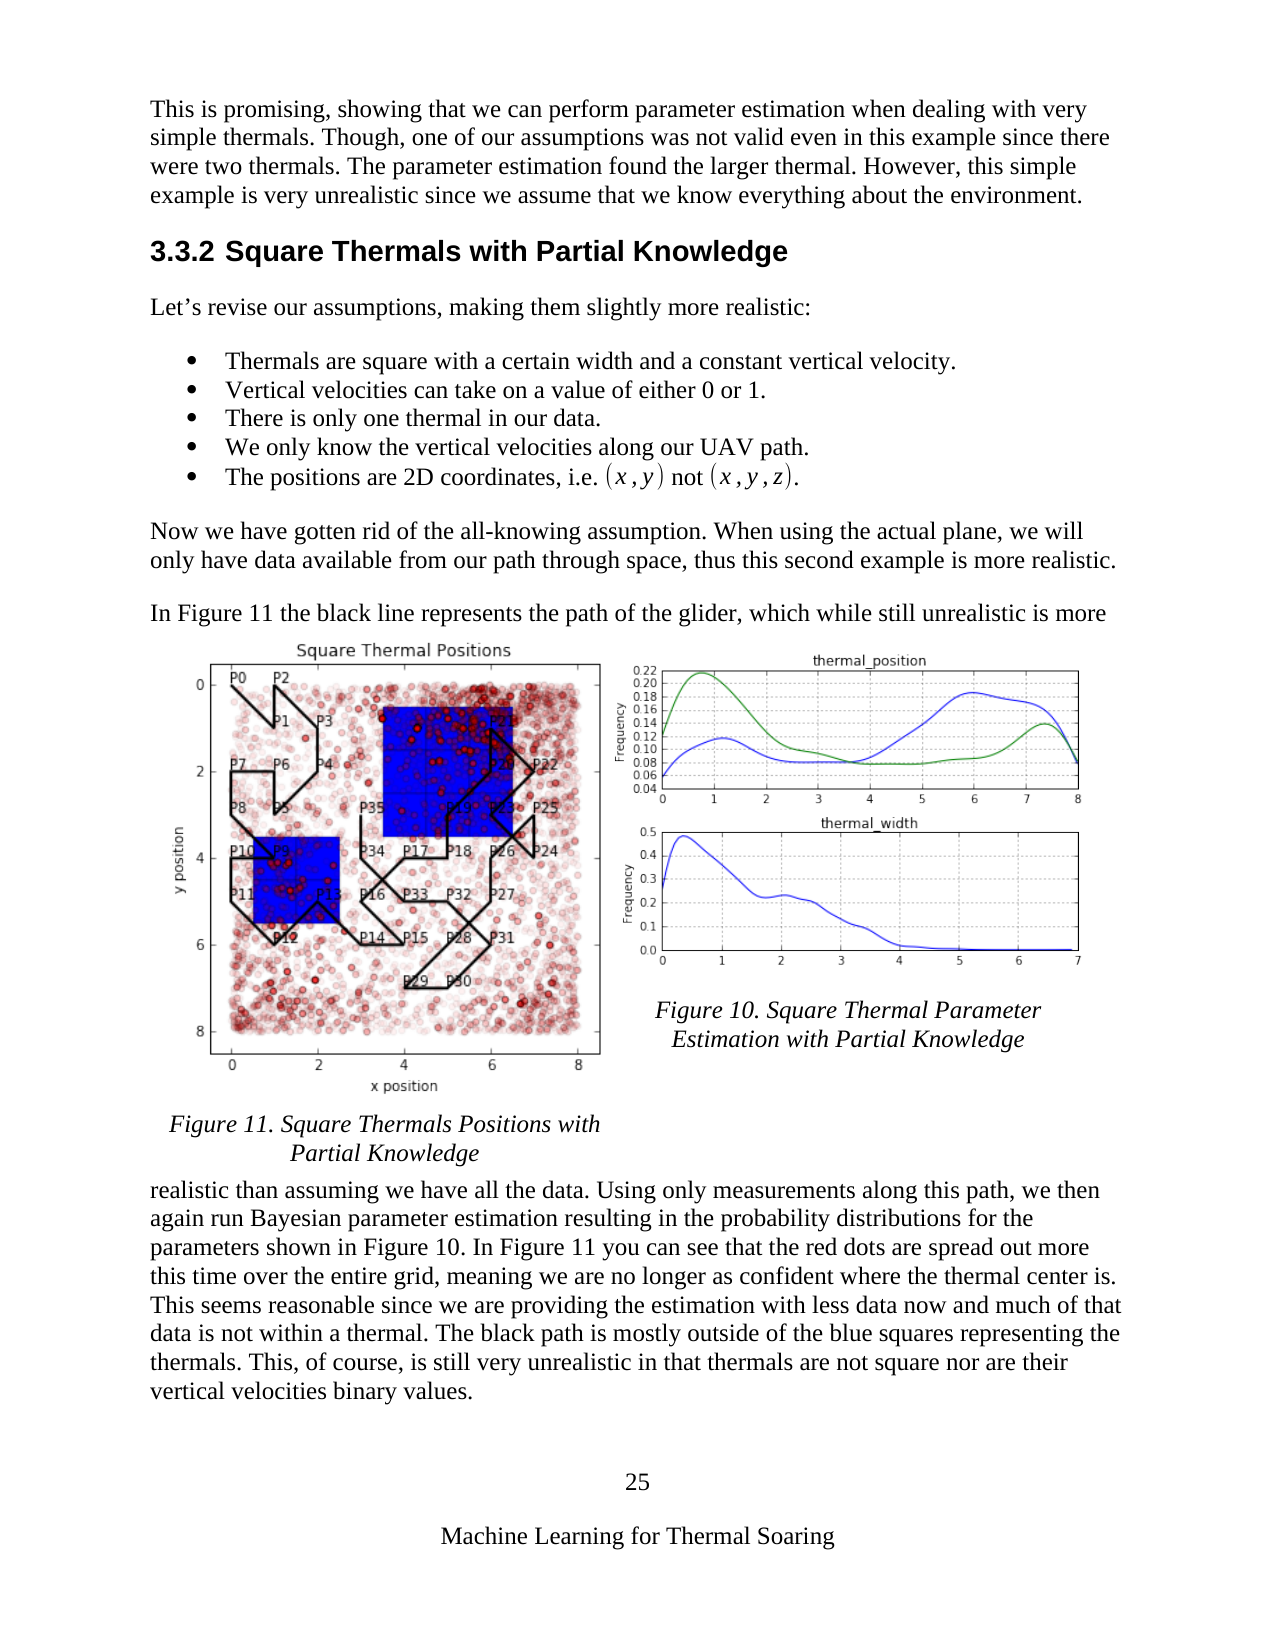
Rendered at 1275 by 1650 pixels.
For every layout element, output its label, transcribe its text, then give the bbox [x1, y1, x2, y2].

text Let’s revise our assumptions, making them slightly more realistic: [150, 292, 1125, 321]
list Vertical velocities can take on a value of either 0 or 1. [187, 375, 1125, 403]
picture [164, 633, 1091, 1104]
list There is only one thermal in our data. [187, 403, 1125, 432]
subtitle Square Thermals with Partial Knowledge [150, 234, 1125, 267]
list Thermals are square with a certain width and a constant vertical velocity. [187, 346, 1125, 375]
text This is promising, showing that we can perform parameter estimation when dealing with very simple thermals. Though, one of our assumptions was not valid even in this example since there were two thermals. The parameter estimation found the larger thermal. However, this simple example is very unrealistic since we assume that we know everything about the environment. [150, 94, 1125, 209]
list The positions are 2D coordinates, i.e. not . [187, 461, 1125, 491]
list We only know the vertical velocities along our UAV path. [187, 432, 1125, 461]
text Now we have gotten rid of the all-knowing assumption. When using the actual plane, we will only have data available from our path through space, thus this second example is more realistic. [150, 516, 1125, 573]
